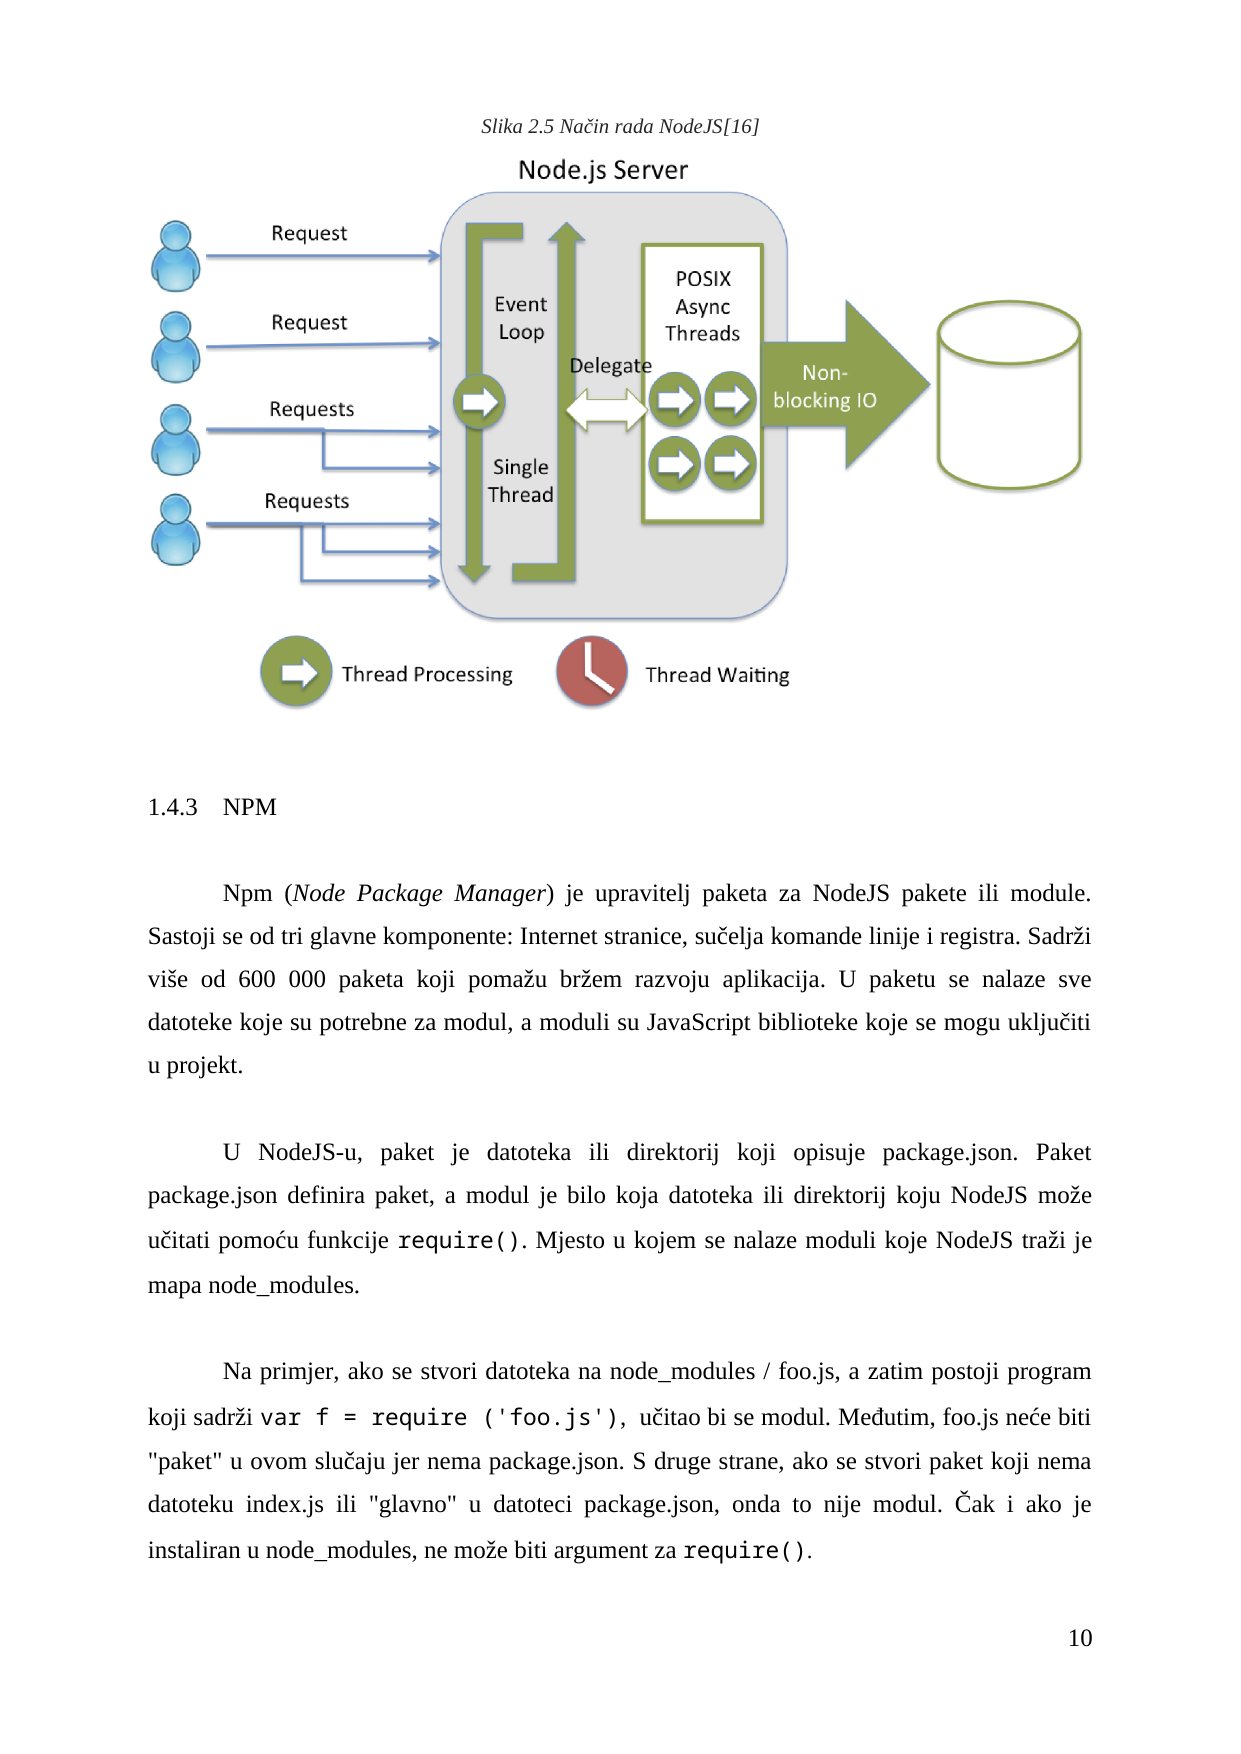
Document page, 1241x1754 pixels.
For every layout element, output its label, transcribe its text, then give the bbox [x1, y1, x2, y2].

text U NodeJS-u, paket je datoteka ili direktorij koji opisuje package.json. Paket package.json definira paket, a modul je bilo koja datoteka ili direktorij koju NodeJS može učitati pomoću funkcije require(). Mjesto u kojem se nalaze moduli koje NodeJS traži je mapa node_modules. [148, 1137, 1093, 1298]
text Na primjer, ako se stvori datoteka na node_modules / foo.js, a zatim postoji program koji sadrži var f = require ('foo.js'), učitao bi se modul. Međutim, foo.js neće biti "paket" u ovom slučaju jer nema package.json. S druge strane, ako se stvori paket koji nema datoteku index.js ili "glavno" u datoteci package.json, onda to nije modul. Čak i ako je instaliran u node_modules, ne može biti argument za require(). [148, 1356, 1093, 1565]
picture [147, 147, 1094, 714]
text Npm (Node Package Manager) je upravitelj paketa za NodeJS pakete ili module. Sastoji se od tri glavne komponente: Internet stranice, sučelja komande linije i registra. Sadrži više od 600 000 paketa koji pomažu bržem razvoju aplikacija. U paketu se nalaze sve datoteke koje su potrebne za modul, a moduli su JavaScript biblioteke koje se mogu uključiti u projekt. [148, 878, 1093, 1079]
subtitle NPM [148, 792, 1093, 820]
